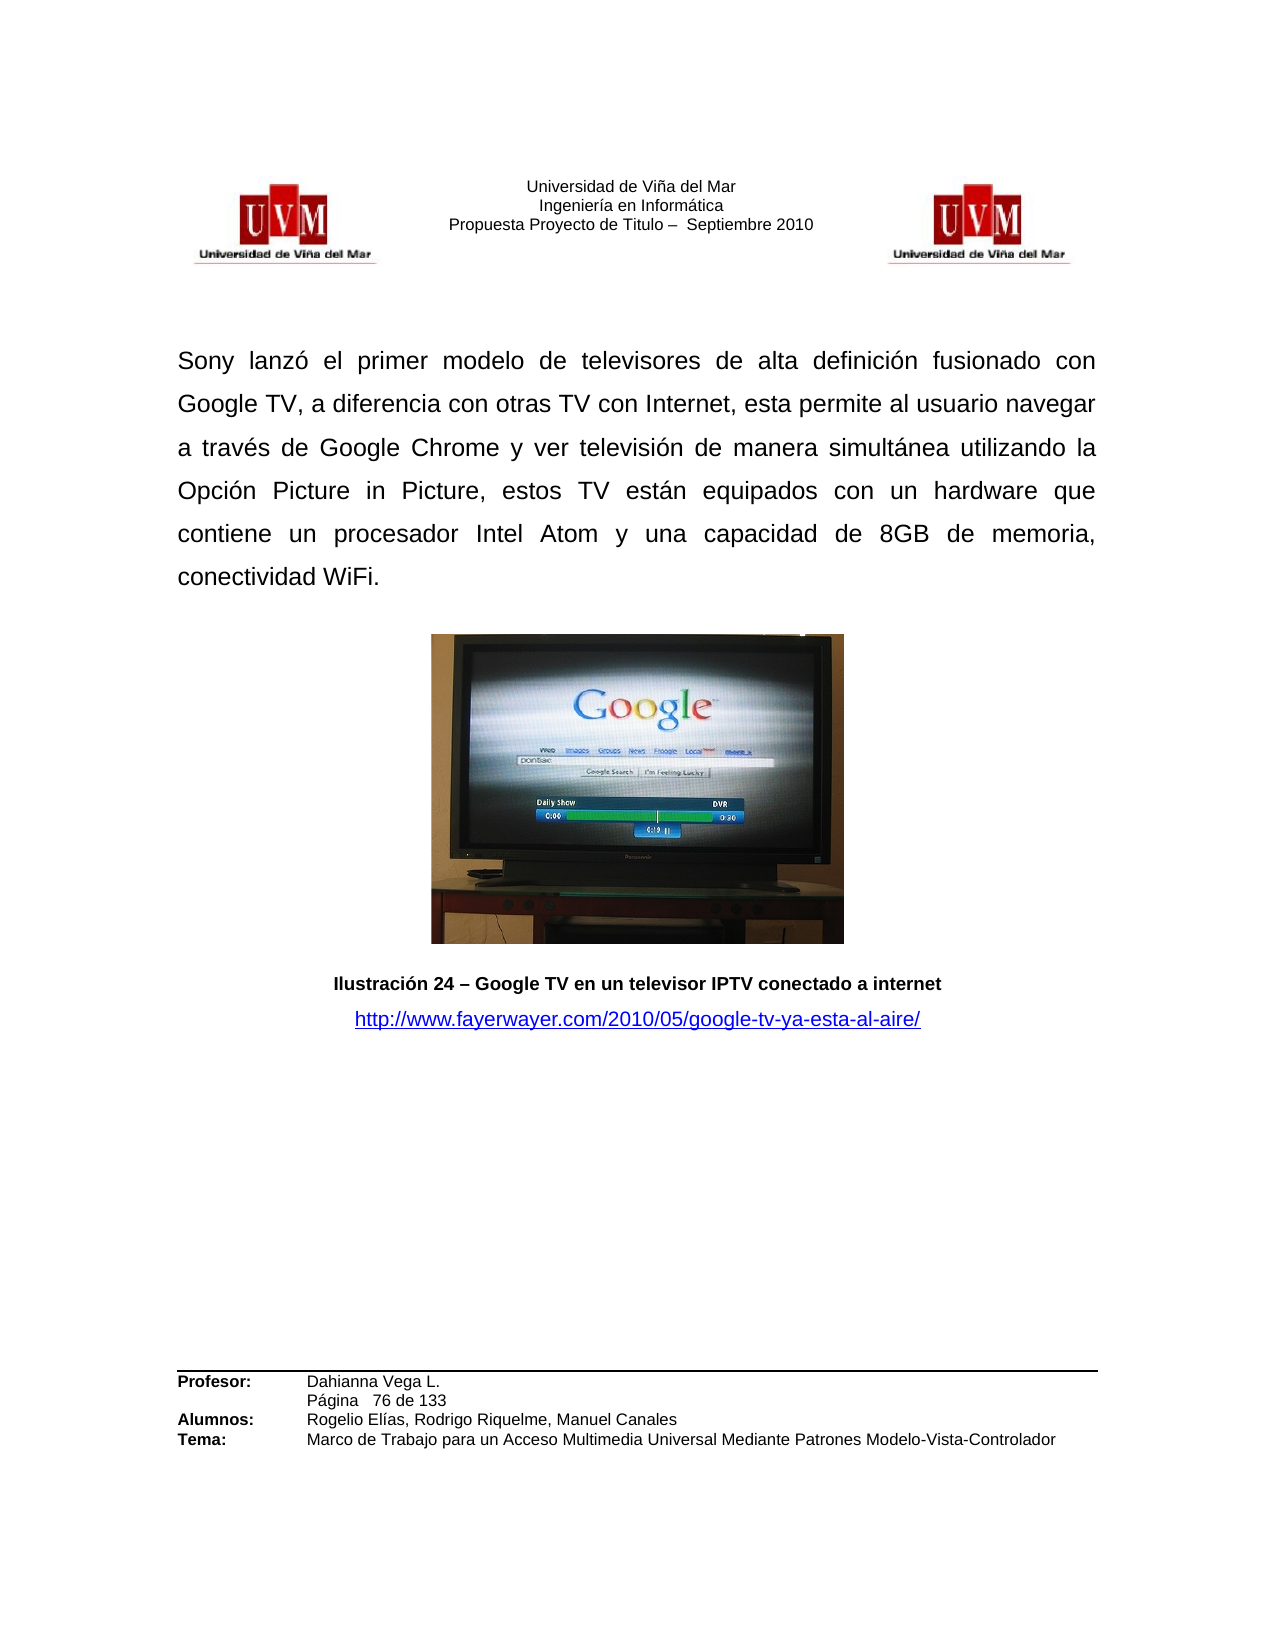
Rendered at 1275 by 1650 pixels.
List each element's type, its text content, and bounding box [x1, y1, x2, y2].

text Ilustración 24 – Google TV en un televisor IPTV conectado a internet [177, 973, 1098, 994]
text Sony lanzó el primer modelo de televisores de alta definición fusionado con Google TV, a diferencia con otras TV con Internet, esta permite al usuario navegar a través de Google Chrome y ver televisión de manera simultánea utilizando la Opción Picture in Picture, estos TV están equipados con un hardware que contiene un procesador Intel Atom y una capacidad de 8GB de memoria, conectividad WiFi. [177, 346, 1098, 591]
picture [431, 634, 844, 944]
picture [871, 176, 1084, 267]
subtitle http://www.fayerwayer.com/2010/05/google-tv-ya-esta-al-aire/ [177, 1007, 1098, 1031]
picture [177, 176, 390, 267]
